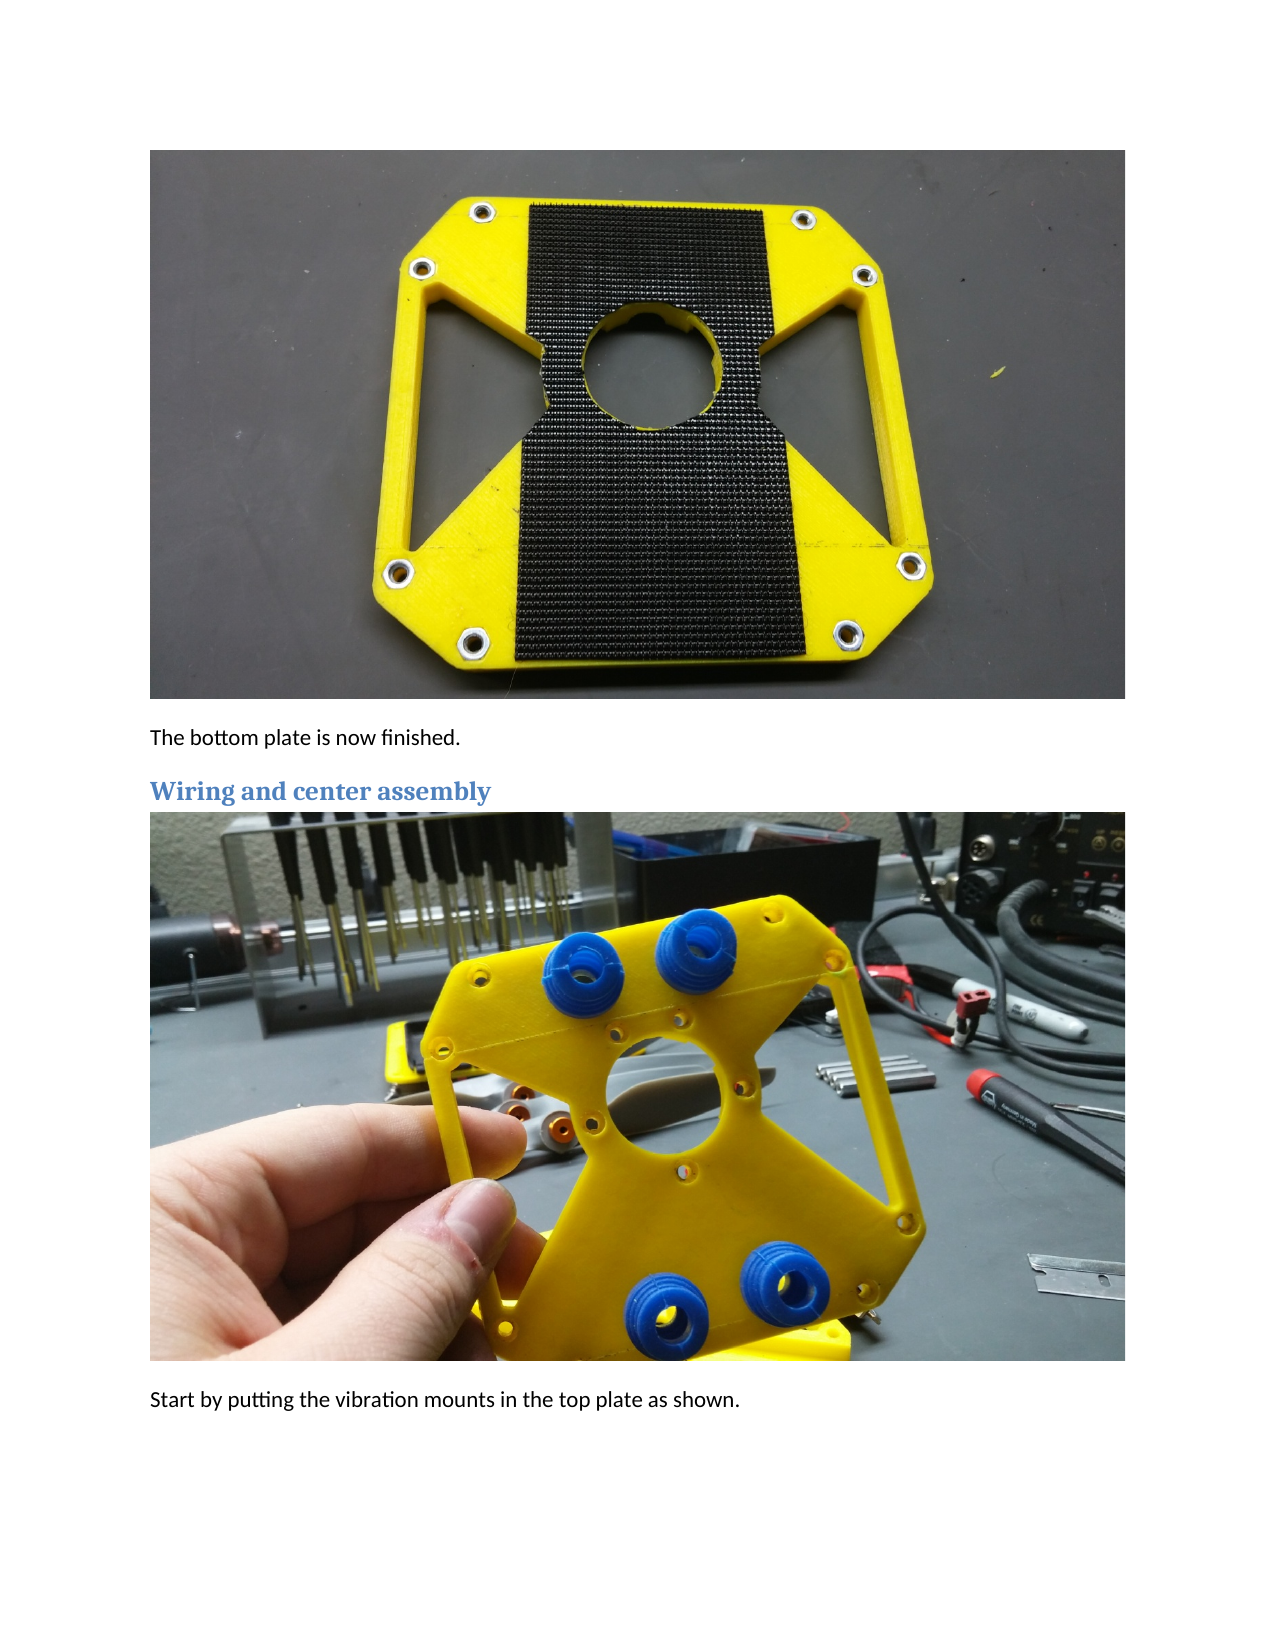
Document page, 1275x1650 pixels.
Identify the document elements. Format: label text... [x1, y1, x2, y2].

picture [150, 812, 1125, 1361]
subtitle Wiring and center assembly [150, 776, 1125, 807]
picture [150, 150, 1125, 699]
text The bottom plate is now finished. [150, 723, 1125, 751]
text Start by putting the vibration mounts in the top plate as shown. [150, 1385, 1125, 1413]
